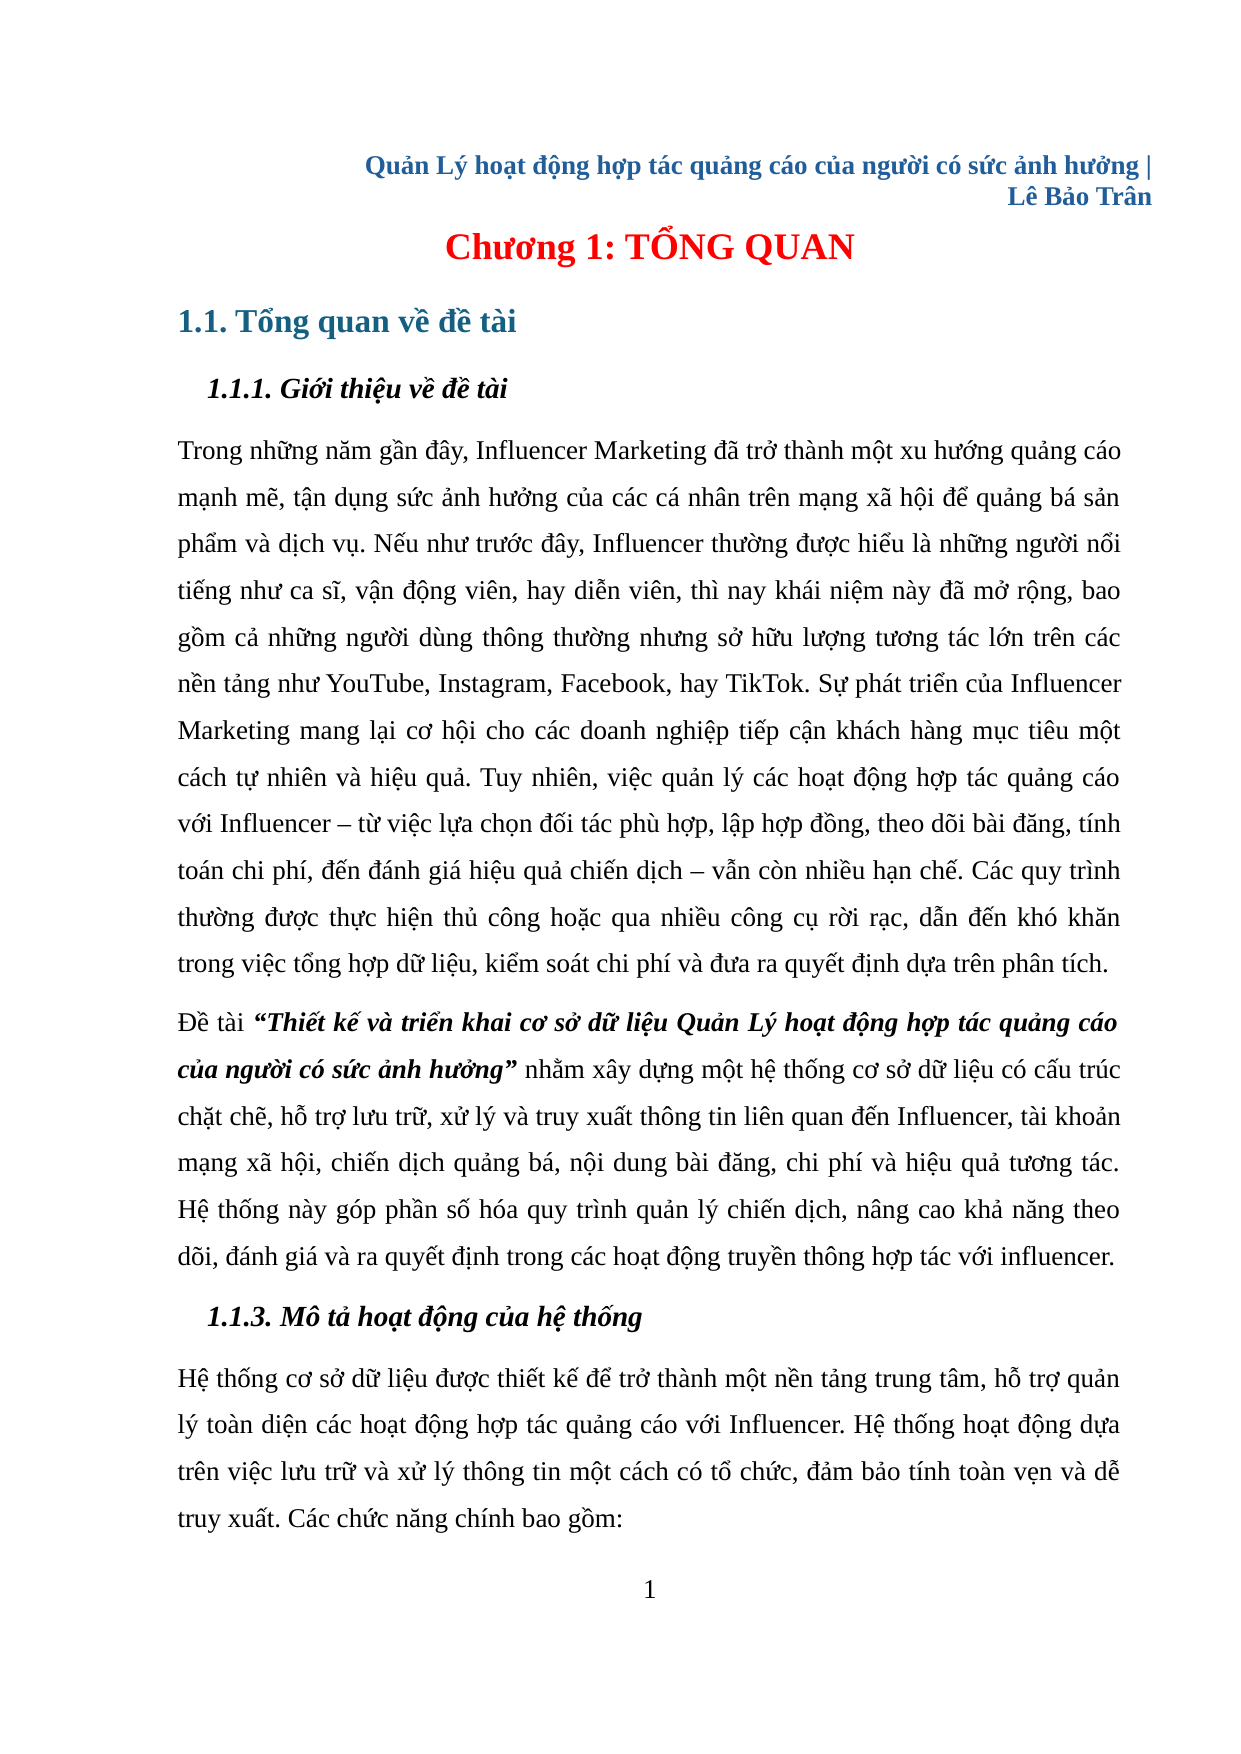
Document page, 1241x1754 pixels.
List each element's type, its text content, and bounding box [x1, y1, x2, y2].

subtitle 1.1. Tổng quan về đề tài [177, 301, 1122, 339]
text Đề tài “Thiết kế và triển khai cơ sở dữ liệu Quản Lý hoạt động hợp tác quảng cáo của người có sức ảnh hưởng” nhằm xây dựng một hệ thống cơ sở dữ liệu có cấu trúc chặt chẽ, hỗ trợ lưu trữ, xử lý và truy xuất thông tin liên quan đến Influencer, tài khoản mạng xã hội, chiến dịch quảng bá, nội dung bài đăng, chi phí và hiệu quả tương tác. Hệ thống này góp phần số hóa quy trình quản lý chiến dịch, nâng cao khả năng theo dõi, đánh giá và ra quyết định trong các hoạt động truyền thông hợp tác với influencer. [177, 1007, 1122, 1271]
subtitle 1.1.1. Giới thiệu về đề tài [207, 371, 1122, 405]
text Trong những năm gần đây, Influencer Marketing đã trở thành một xu hướng quảng cáo mạnh mẽ, tận dụng sức ảnh hưởng của các cá nhân trên mạng xã hội để quảng bá sản phẩm và dịch vụ. Nếu như trước đây, Influencer thường được hiểu là những người nổi tiếng như ca sĩ, vận động viên, hay diễn viên, thì nay khái niệm này đã mở rộng, bao gồm cả những người dùng thông thường nhưng sở hữu lượng tương tác lớn trên các nền tảng như YouTube, Instagram, Facebook, hay TikTok. Sự phát triển của Influencer Marketing mang lại cơ hội cho các doanh nghiệp tiếp cận khách hàng mục tiêu một cách tự nhiên và hiệu quả. Tuy nhiên, việc quản lý các hoạt động hợp tác quảng cáo với Influencer – từ việc lựa chọn đối tác phù hợp, lập hợp đồng, theo dõi bài đăng, tính toán chi phí, đến đánh giá hiệu quả chiến dịch – vẫn còn nhiều hạn chế. Các quy trình thường được thực hiện thủ công hoặc qua nhiều công cụ rời rạc, dẫn đến khó khăn trong việc tổng hợp dữ liệu, kiểm soát chi phí và đưa ra quyết định dựa trên phân tích. [177, 434, 1122, 978]
subtitle 1.1.3. Mô tả hoạt động của hệ thống [207, 1299, 1122, 1333]
subtitle Chương 1: TỔNG QUAN [177, 224, 1122, 267]
text Hệ thống cơ sở dữ liệu được thiết kế để trở thành một nền tảng trung tâm, hỗ trợ quản lý toàn diện các hoạt động hợp tác quảng cáo với Influencer. Hệ thống hoạt động dựa trên việc lưu trữ và xử lý thông tin một cách có tổ chức, đảm bảo tính toàn vẹn và dễ truy xuất. Các chức năng chính bao gồm: [177, 1362, 1122, 1533]
